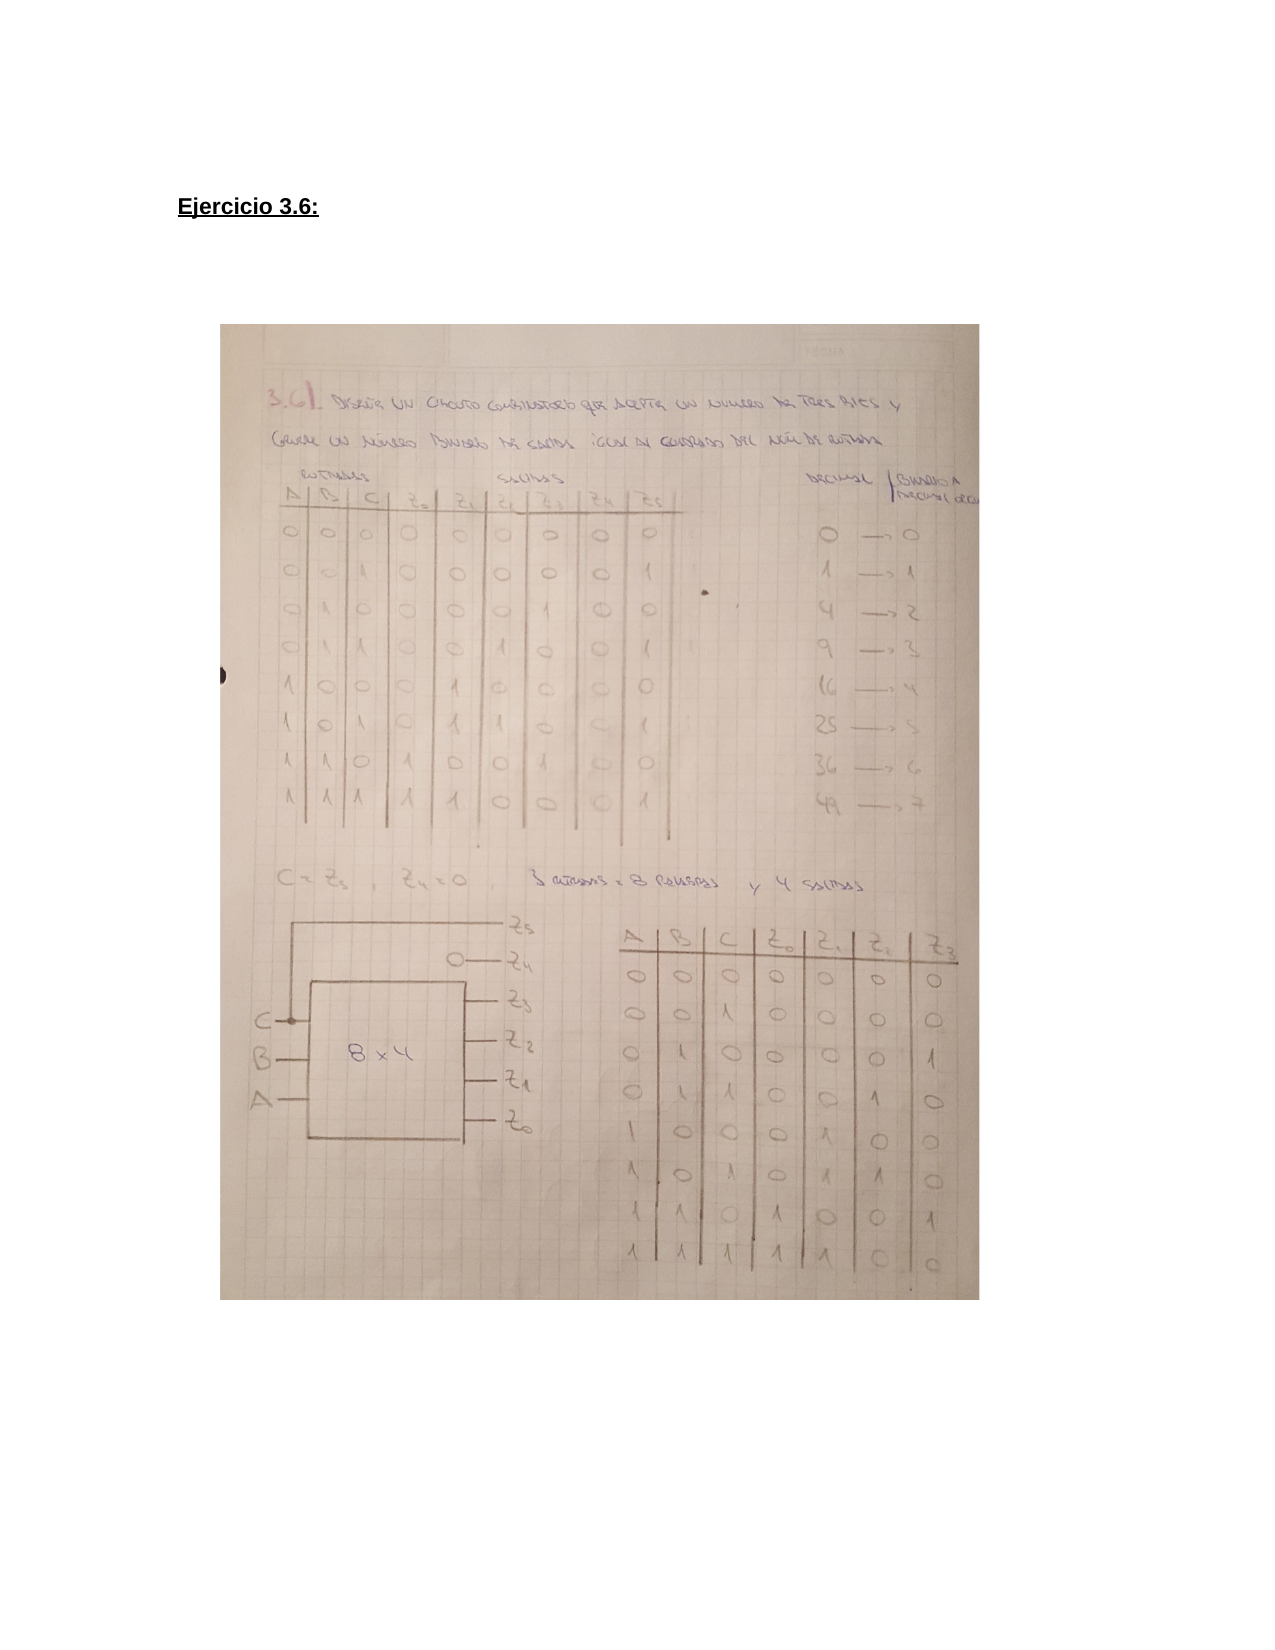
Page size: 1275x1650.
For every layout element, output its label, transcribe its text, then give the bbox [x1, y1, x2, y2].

picture [220, 324, 980, 1300]
text Ejercicio 3.6: [177, 193, 1098, 219]
